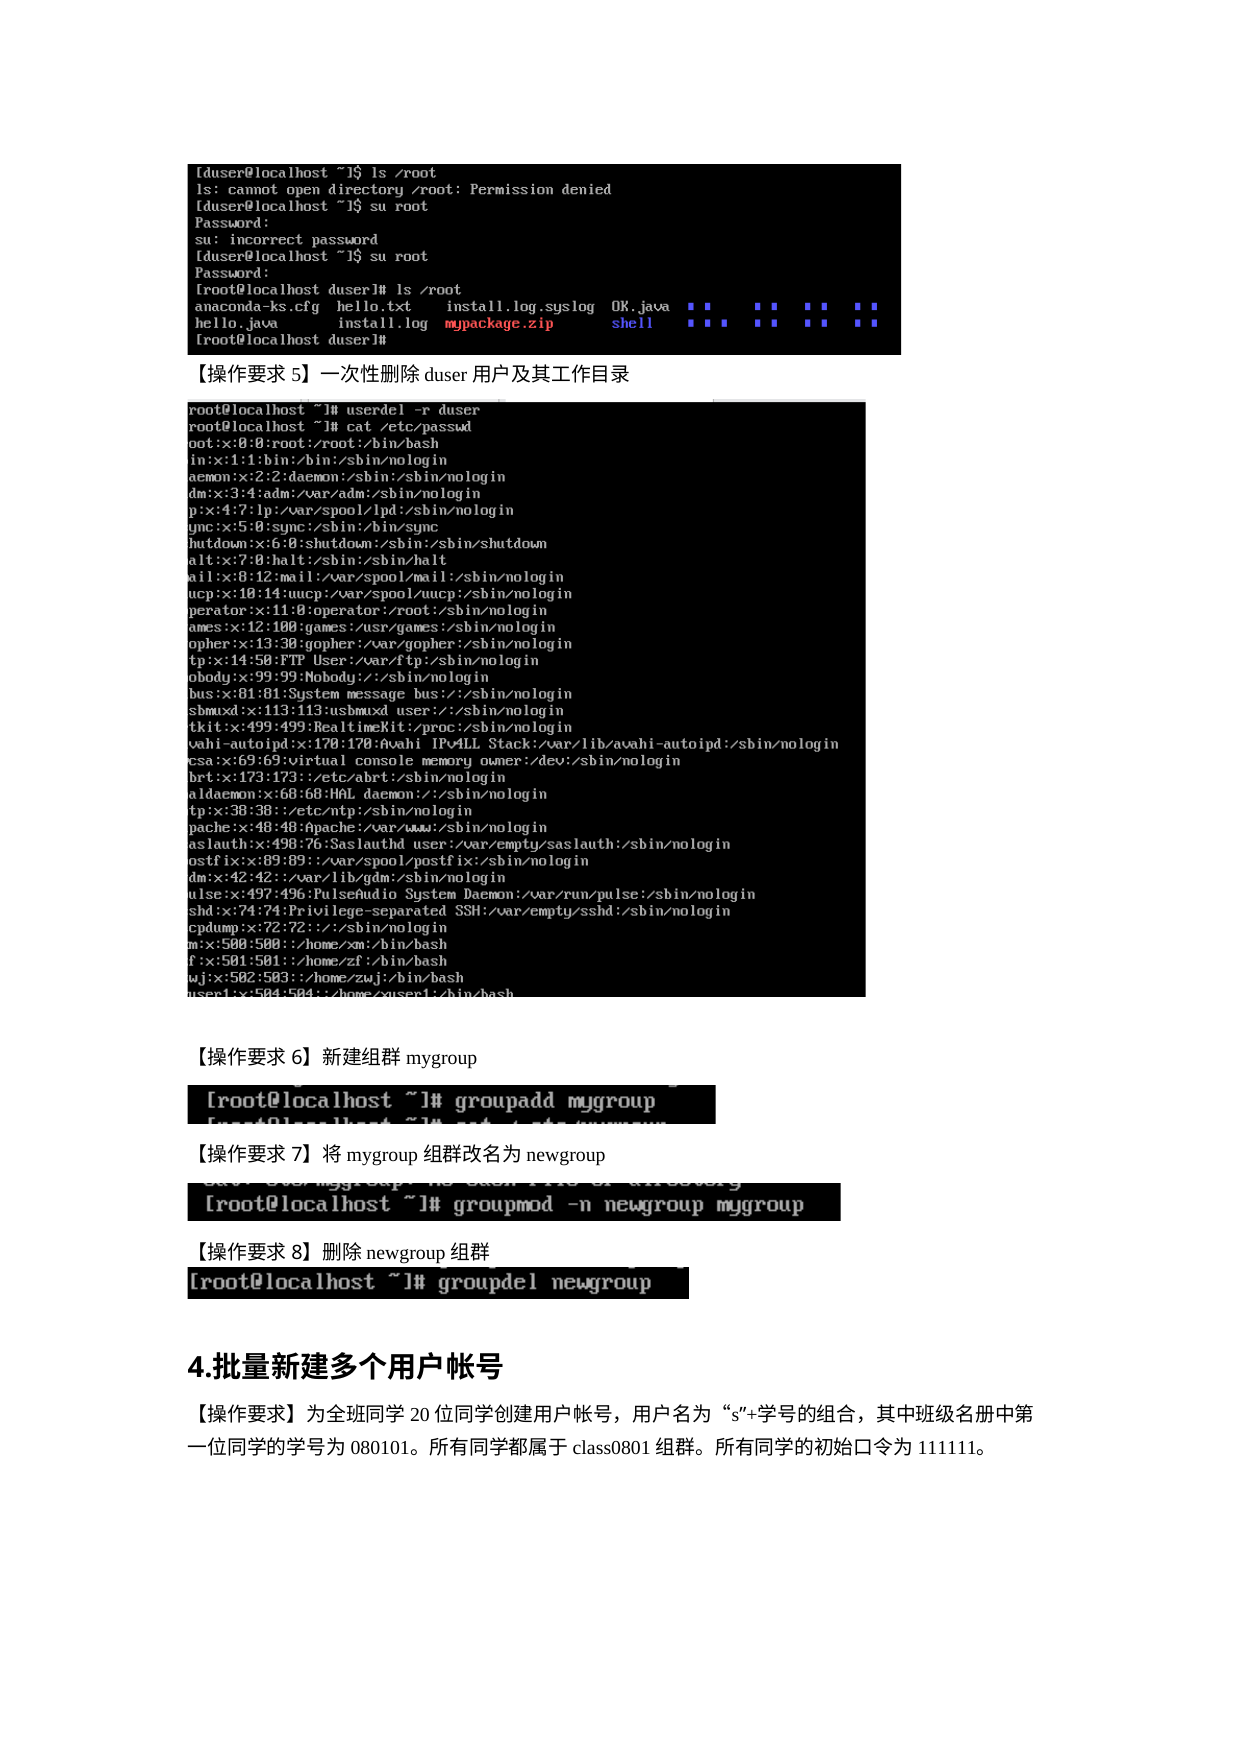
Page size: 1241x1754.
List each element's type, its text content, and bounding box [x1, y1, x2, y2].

picture [187, 399, 866, 997]
picture [187, 164, 902, 355]
text 【操作要求 5】一次性删除 duser 用户及其工作目录 [187, 357, 1053, 389]
picture [187, 1267, 689, 1299]
text 【操作要求】为全班同学 20 位同学创建用户帐号，用户名为“s”+学号的组合，其中班级名册中第一位同学的学号为 080101。所有同学都属于 class0801 组群。所有同学的初始口令为 111111。 [187, 1397, 1053, 1462]
picture [187, 1085, 716, 1124]
text 【操作要求 8】删除 newgroup 组群 [187, 1234, 1053, 1267]
picture [187, 1183, 841, 1221]
text 【操作要求 7】将 mygroup 组群改名为 newgroup [187, 1137, 1053, 1169]
text 4.批量新建多个用户帐号 [187, 1332, 1053, 1397]
text 【操作要求 6】新建组群 mygroup [187, 1039, 1053, 1072]
